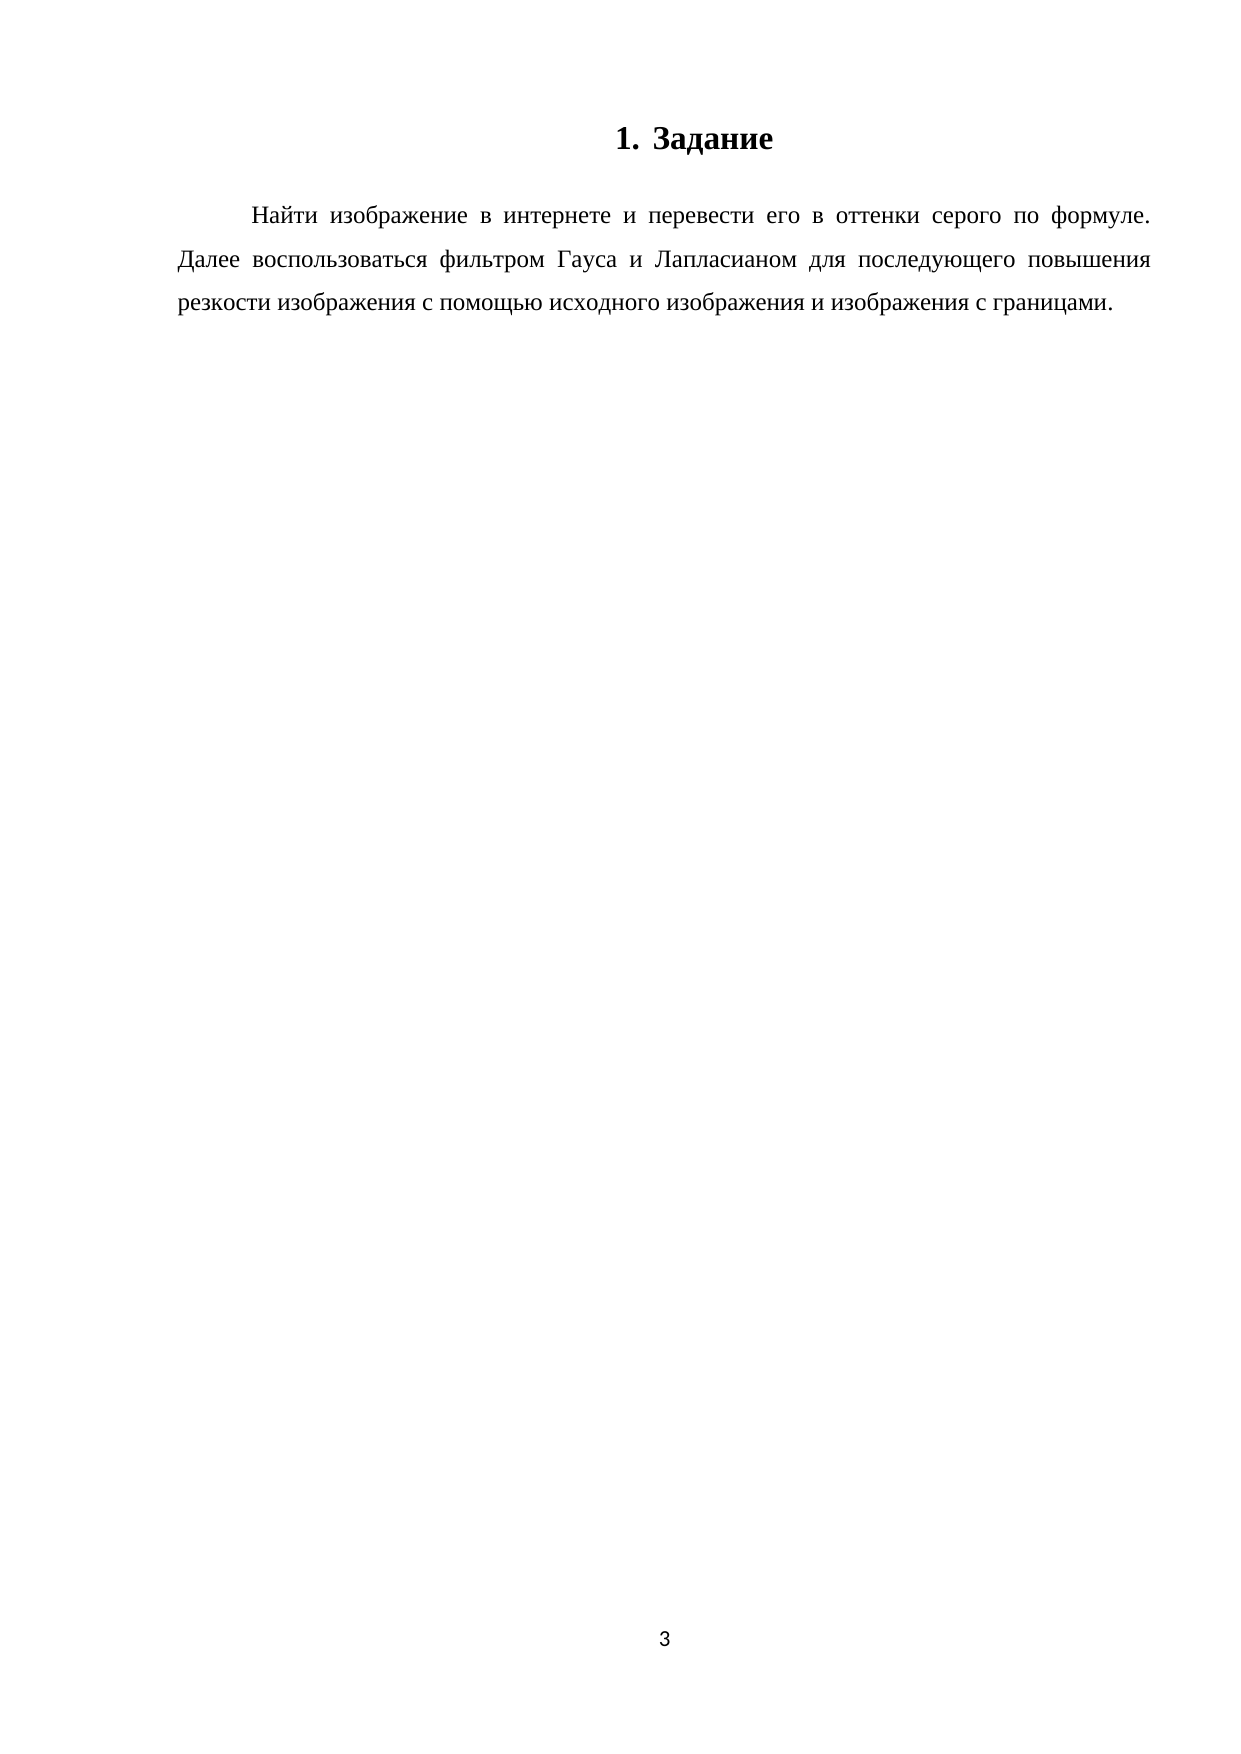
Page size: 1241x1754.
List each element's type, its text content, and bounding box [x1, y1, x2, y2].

text Найти изображение в интернете и перевести его в оттенки серого по формуле. Далее воспользоваться фильтром Гауса и Лапласианом для последующего повышения резкости изображения с помощью исходного изображения и изображения с границами. [177, 201, 1152, 316]
list Задание [236, 118, 1152, 156]
